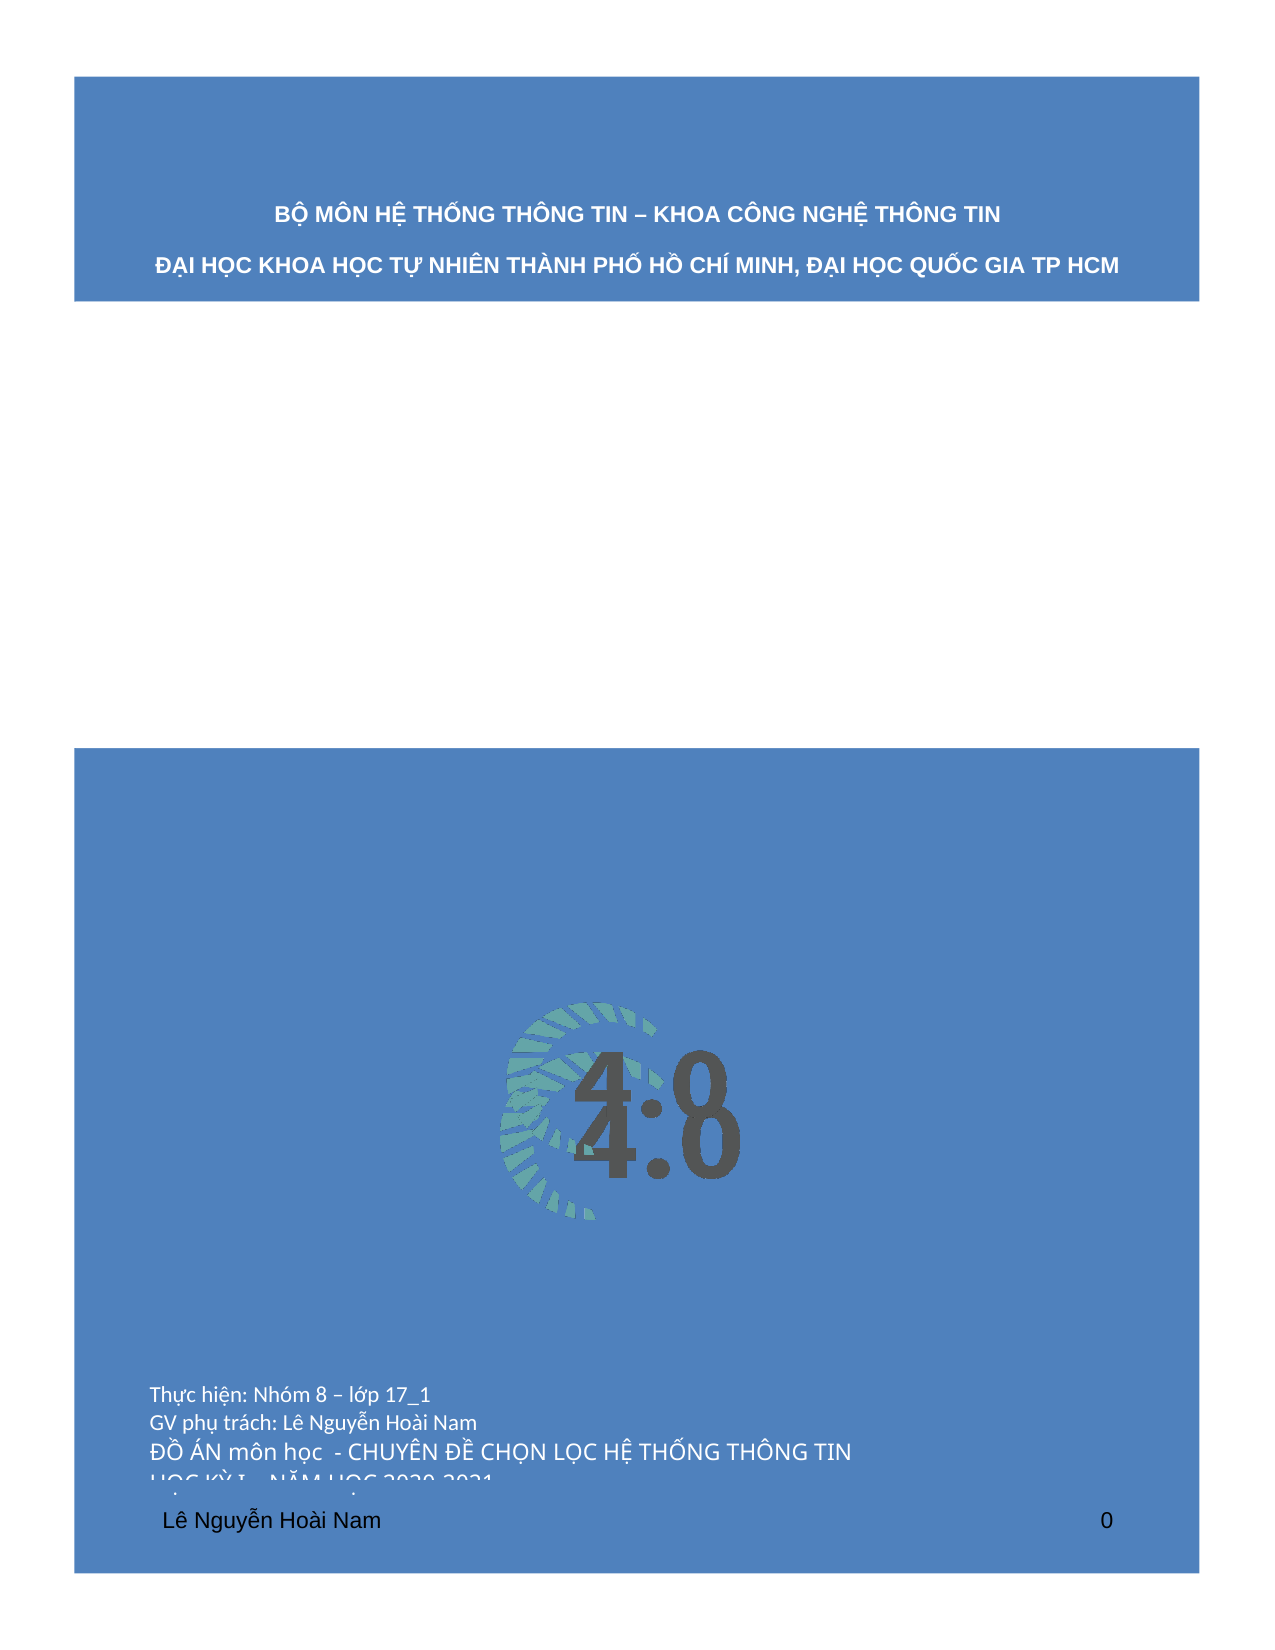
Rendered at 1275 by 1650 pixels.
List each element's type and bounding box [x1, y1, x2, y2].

picture [452, 988, 785, 1223]
